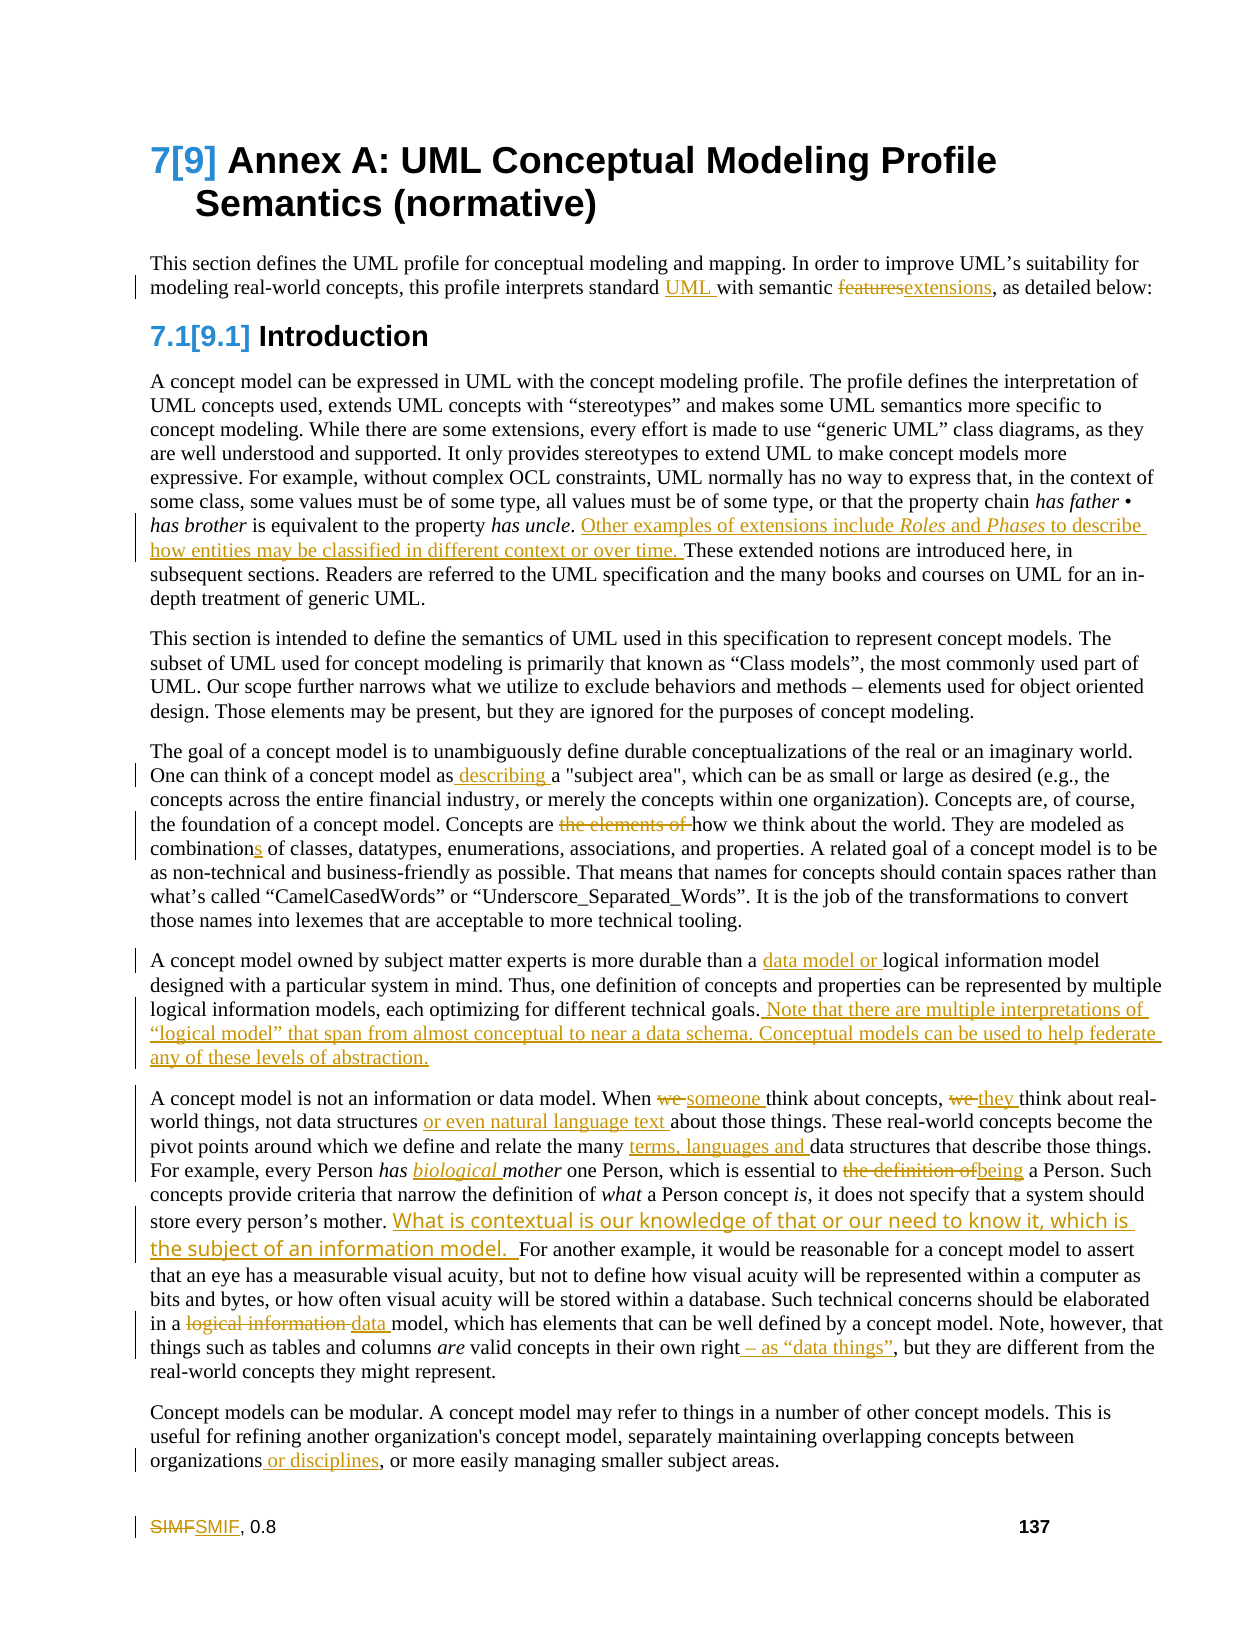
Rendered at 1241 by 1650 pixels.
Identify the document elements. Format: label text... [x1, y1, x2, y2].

text Concept models can be modular. A concept model may refer to things in a number of other concept models. This is useful for refining another organization's concept model, separately maintaining overlapping concepts between organizations, or more easily managing smaller subject areas. [150, 1399, 1165, 1472]
text This section is intended to define the semantics of UML used in this specification to represent concept models. The subset of UML used for concept modeling is primarily that known as “Class models”, the most commonly used part of UML. Our scope further narrows what we utilize to exclude behaviors and methods – elements used for object oriented design. Those elements may be present, but they are ignored for the purposes of concept modeling. [150, 626, 1165, 723]
text This section defines the UML profile for conceptual modeling and mapping. In order to improve UML’s suitability for modeling real-world concepts, this profile interprets standard with semantic , as detailed below: [150, 251, 1165, 299]
subtitle Annex A: UML Conceptual Modeling Profile Semantics (normative) [150, 138, 1165, 224]
subtitle Introduction [150, 319, 1165, 352]
text A concept model can be expressed in UML with the concept modeling profile. The profile defines the interpretation of UML concepts used, extends UML concepts with “stereotypes” and makes some UML semantics more specific to concept modeling. While there are some extensions, every effort is made to use “generic UML” class diagrams, as they are well understood and supported. It only provides stereotypes to extend UML to make concept models more expressive. For example, without complex OCL constraints, UML normally has no way to express that, in the context of some class, some values must be of some type, all values must be of some type, or that the property chain has father • has brother is equivalent to the property has uncle. These extended notions are introduced here, in subsequent sections. Readers are referred to the UML specification and the many books and courses on UML for an in-depth treatment of generic UML. [150, 369, 1165, 610]
text A concept model is not an information or data model. When think about concepts, think about real-world things, not data structures about those things. These real-world concepts become the pivot points around which we define and relate the many data structures that describe those things. For example, every Person has mother one Person, which is essential to a Person. Such concepts provide criteria that narrow the definition of what a Person concept is, it does not specify that a system should store every person’s mother. For another example, it would be reasonable for a concept model to assert that an eye has a measurable visual acuity, but not to define how visual acuity will be represented within a computer as bits and bytes, or how often visual acuity will be stored within a database. Such technical concerns should be elaborated in a model, which has elements that can be well defined by a concept model. Note, however, that things such as tables and columns are valid concepts in their own right, but they are different from the real-world concepts they might represent. [150, 1085, 1165, 1383]
text A concept model owned by subject matter experts is more durable than a logical information model designed with a particular system in mind. Thus, one definition of concepts and properties can be represented by multiple logical information models, each optimizing for different technical goals. [150, 948, 1165, 1069]
text The goal of a concept model is to unambiguously define durable conceptualizations of the real or an imaginary world. One can think of a concept model asa "subject area", which can be as small or large as desired (e.g., the concepts across the entire financial industry, or merely the concepts within one organization). Concepts are, of course, the foundation of a concept model. Concepts are how we think about the world. They are modeled as combination of classes, datatypes, enumerations, associations, and properties. A related goal of a concept model is to be as non-technical and business-friendly as possible. That means that names for concepts should contain spaces rather than what’s called “CamelCasedWords” or “Underscore_Separated_Words”. It is the job of the transformations to convert those names into lexemes that are acceptable to more technical tooling. [150, 739, 1165, 932]
